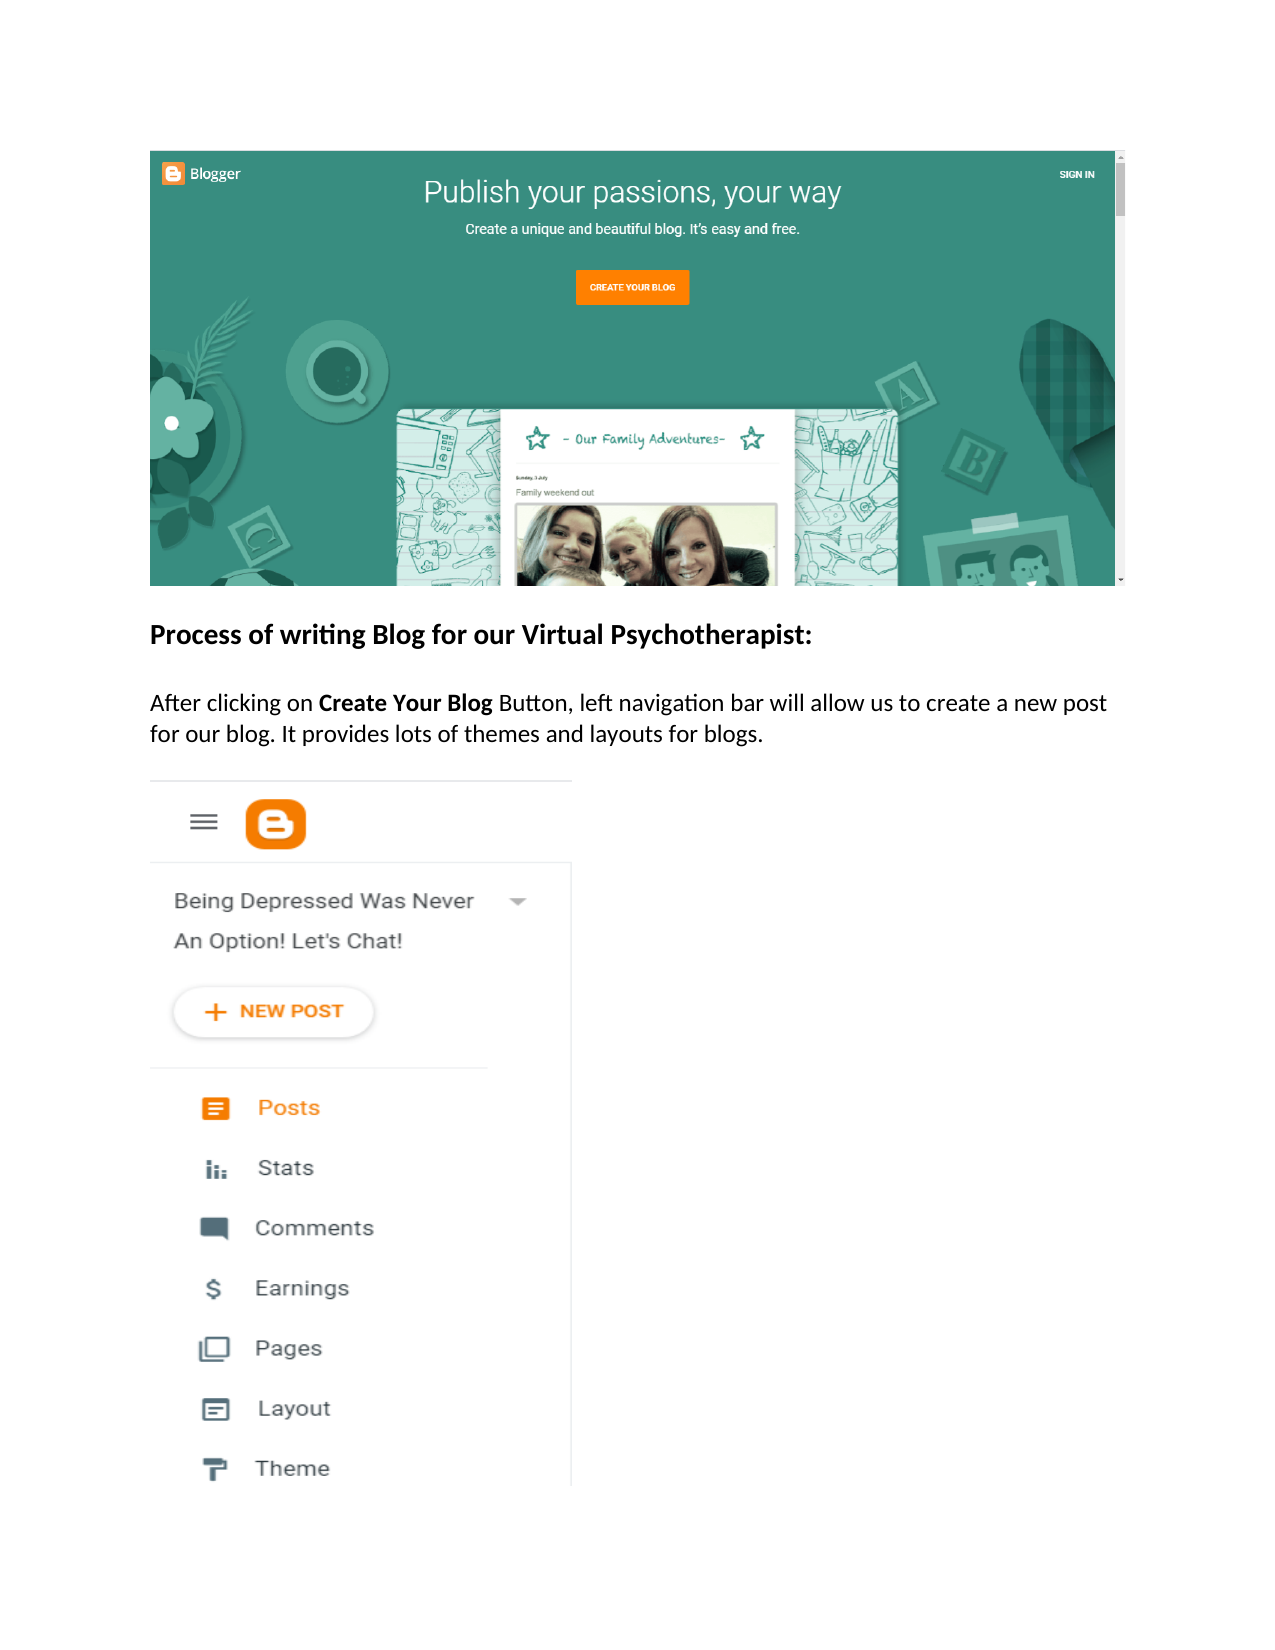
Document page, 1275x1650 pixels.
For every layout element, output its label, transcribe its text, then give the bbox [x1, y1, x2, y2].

text Process of writing Blog for our Virtual Psychotherapist: [150, 616, 1125, 652]
picture [150, 150, 1125, 586]
text After clicking on Create Your Blog Button, left navigation bar will allow us to create a new post for our blog. It provides lots of themes and layouts for blogs. [150, 687, 1125, 748]
picture [150, 779, 572, 1486]
